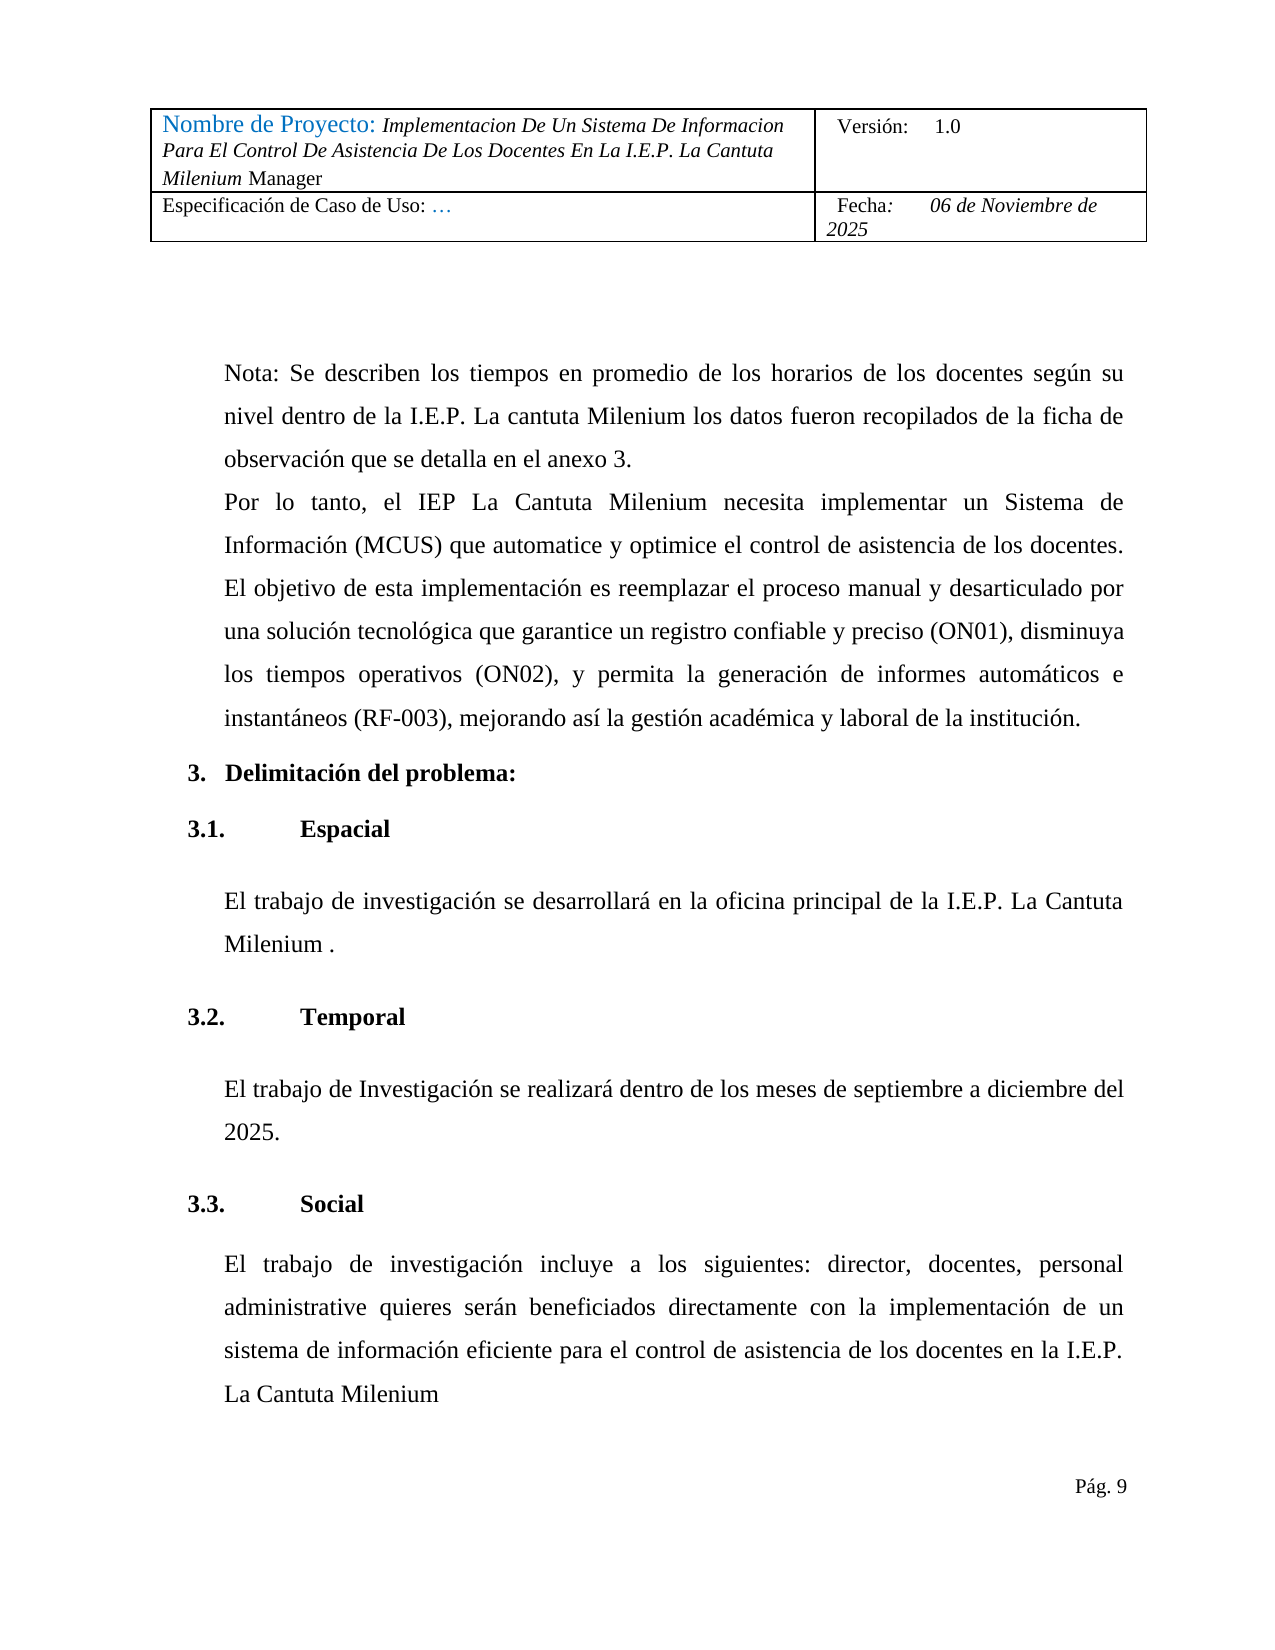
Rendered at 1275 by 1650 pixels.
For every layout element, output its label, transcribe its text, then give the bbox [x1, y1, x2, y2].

text Por lo tanto, el IEP La Cantuta Milenium necesita implementar un Sistema de Información (MCUS) que automatice y optimice el control de asistencia de los docentes. El objetivo de esta implementación es reemplazar el proceso manual y desarticulado por una solución tecnológica que garantice un registro confiable y preciso (ON01), disminuya los tiempos operativos (ON02), y permita la generación de informes automáticos e instantáneos (RF-003), mejorando así la gestión académica y laboral de la institución. [224, 487, 1125, 731]
subtitle Temporal [187, 1002, 1125, 1030]
text El trabajo de investigación se desarrollará en la oficina principal de la I.E.P. La Cantuta Milenium . [224, 886, 1125, 958]
subtitle Espacial [187, 814, 1125, 843]
subtitle Delimitación del problema: [187, 758, 1125, 787]
text El trabajo de Investigación se realizará dentro de los meses de septiembre a diciembre del 2025. [224, 1074, 1125, 1146]
text Nota: Se describen los tiempos en promedio de los horarios de los docentes según su nivel dentro de la I.E.P. La cantuta Milenium los datos fueron recopilados de la ficha de observación que se detalla en el anexo 3. [224, 358, 1125, 473]
subtitle Social [187, 1189, 1125, 1218]
text El trabajo de investigación incluye a los siguientes: director, docentes, personal administrative quieres serán beneficiados directamente con la implementación de un sistema de información eficiente para el control de asistencia de los docentes en la I.E.P. La Cantuta Milenium [224, 1249, 1124, 1407]
